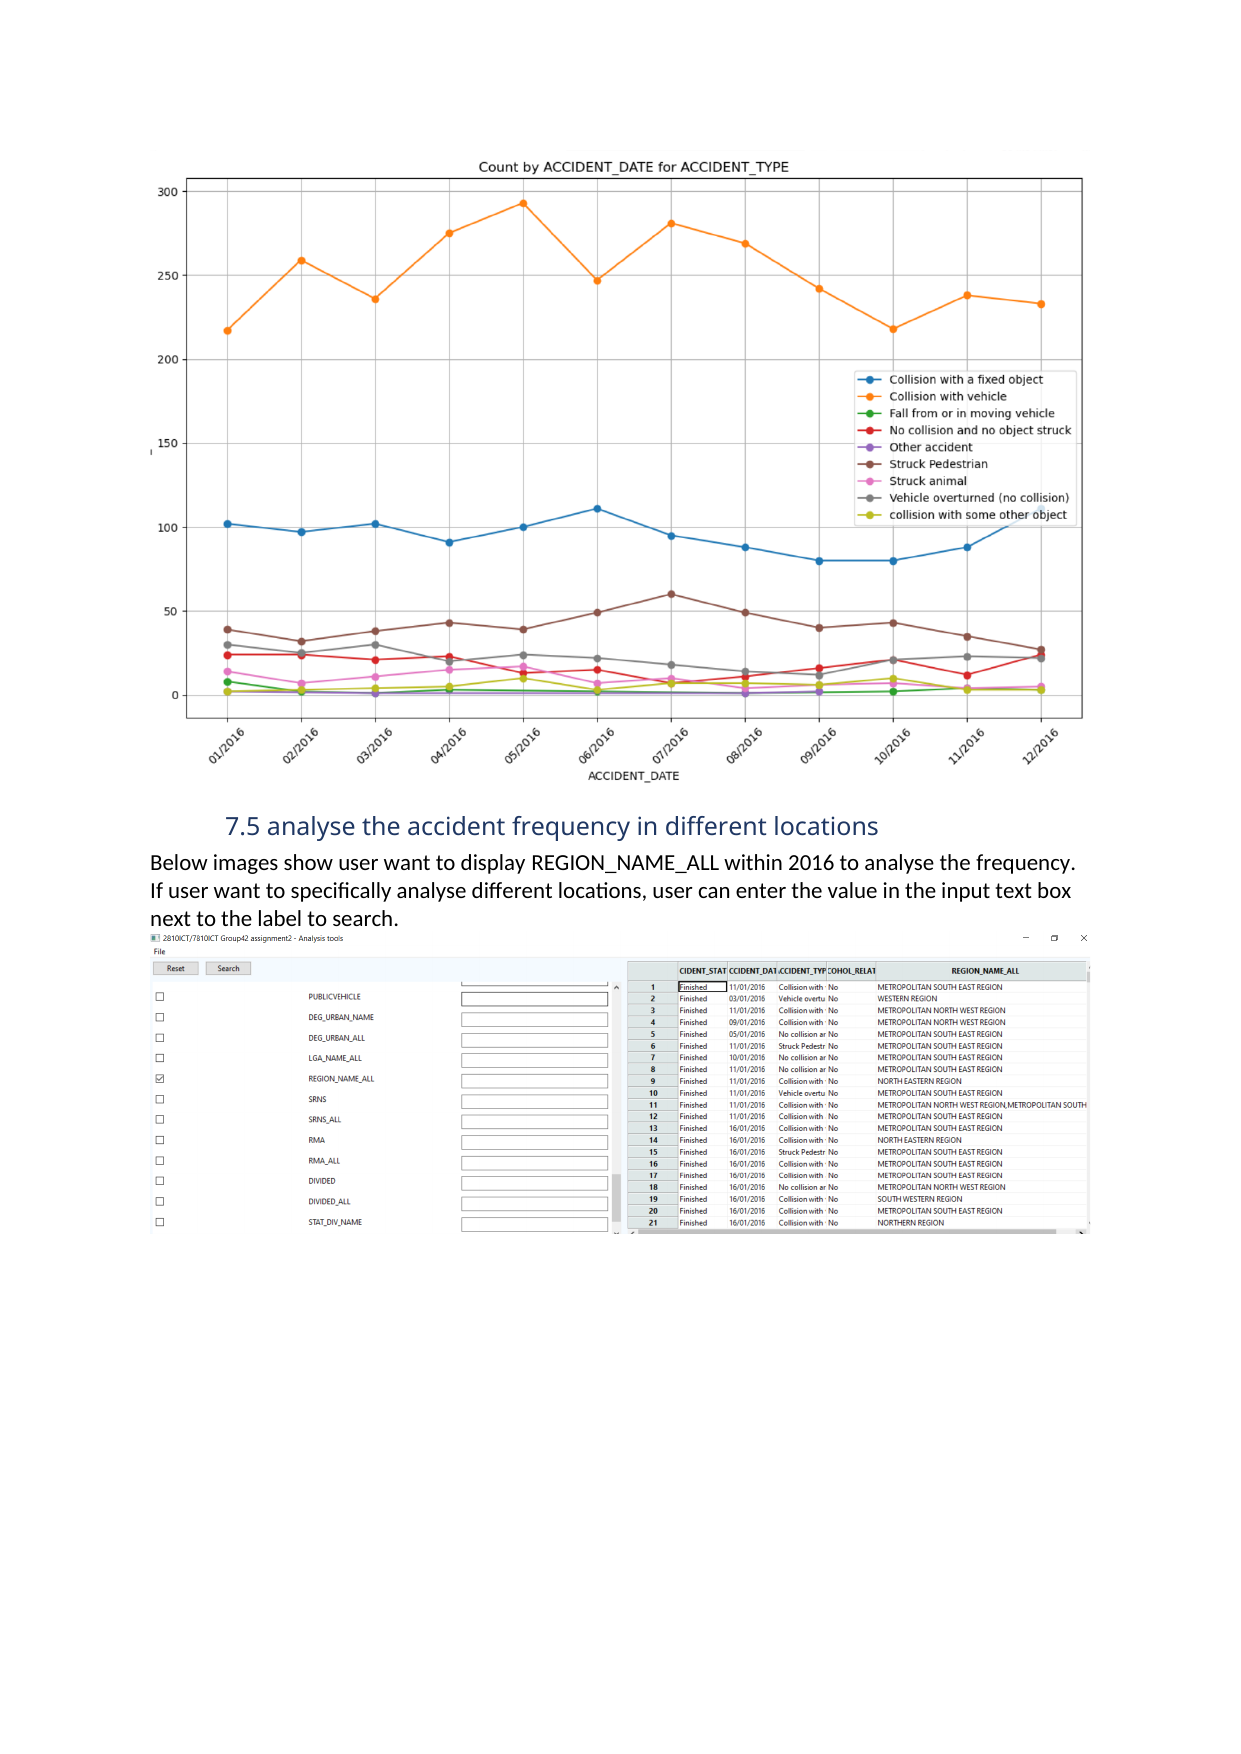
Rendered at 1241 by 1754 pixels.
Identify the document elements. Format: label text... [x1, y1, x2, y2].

text Below images show user want to display REGION_NAME_ALL within 2016 to analyse the frequency. If user want to specifically analyse different locations, user can enter the value in the input text box next to the label to search. [150, 848, 1090, 931]
picture [150, 931, 1091, 1234]
subtitle 7.5 analyse the accident frequency in different locations [150, 809, 1090, 843]
picture [150, 150, 1091, 784]
